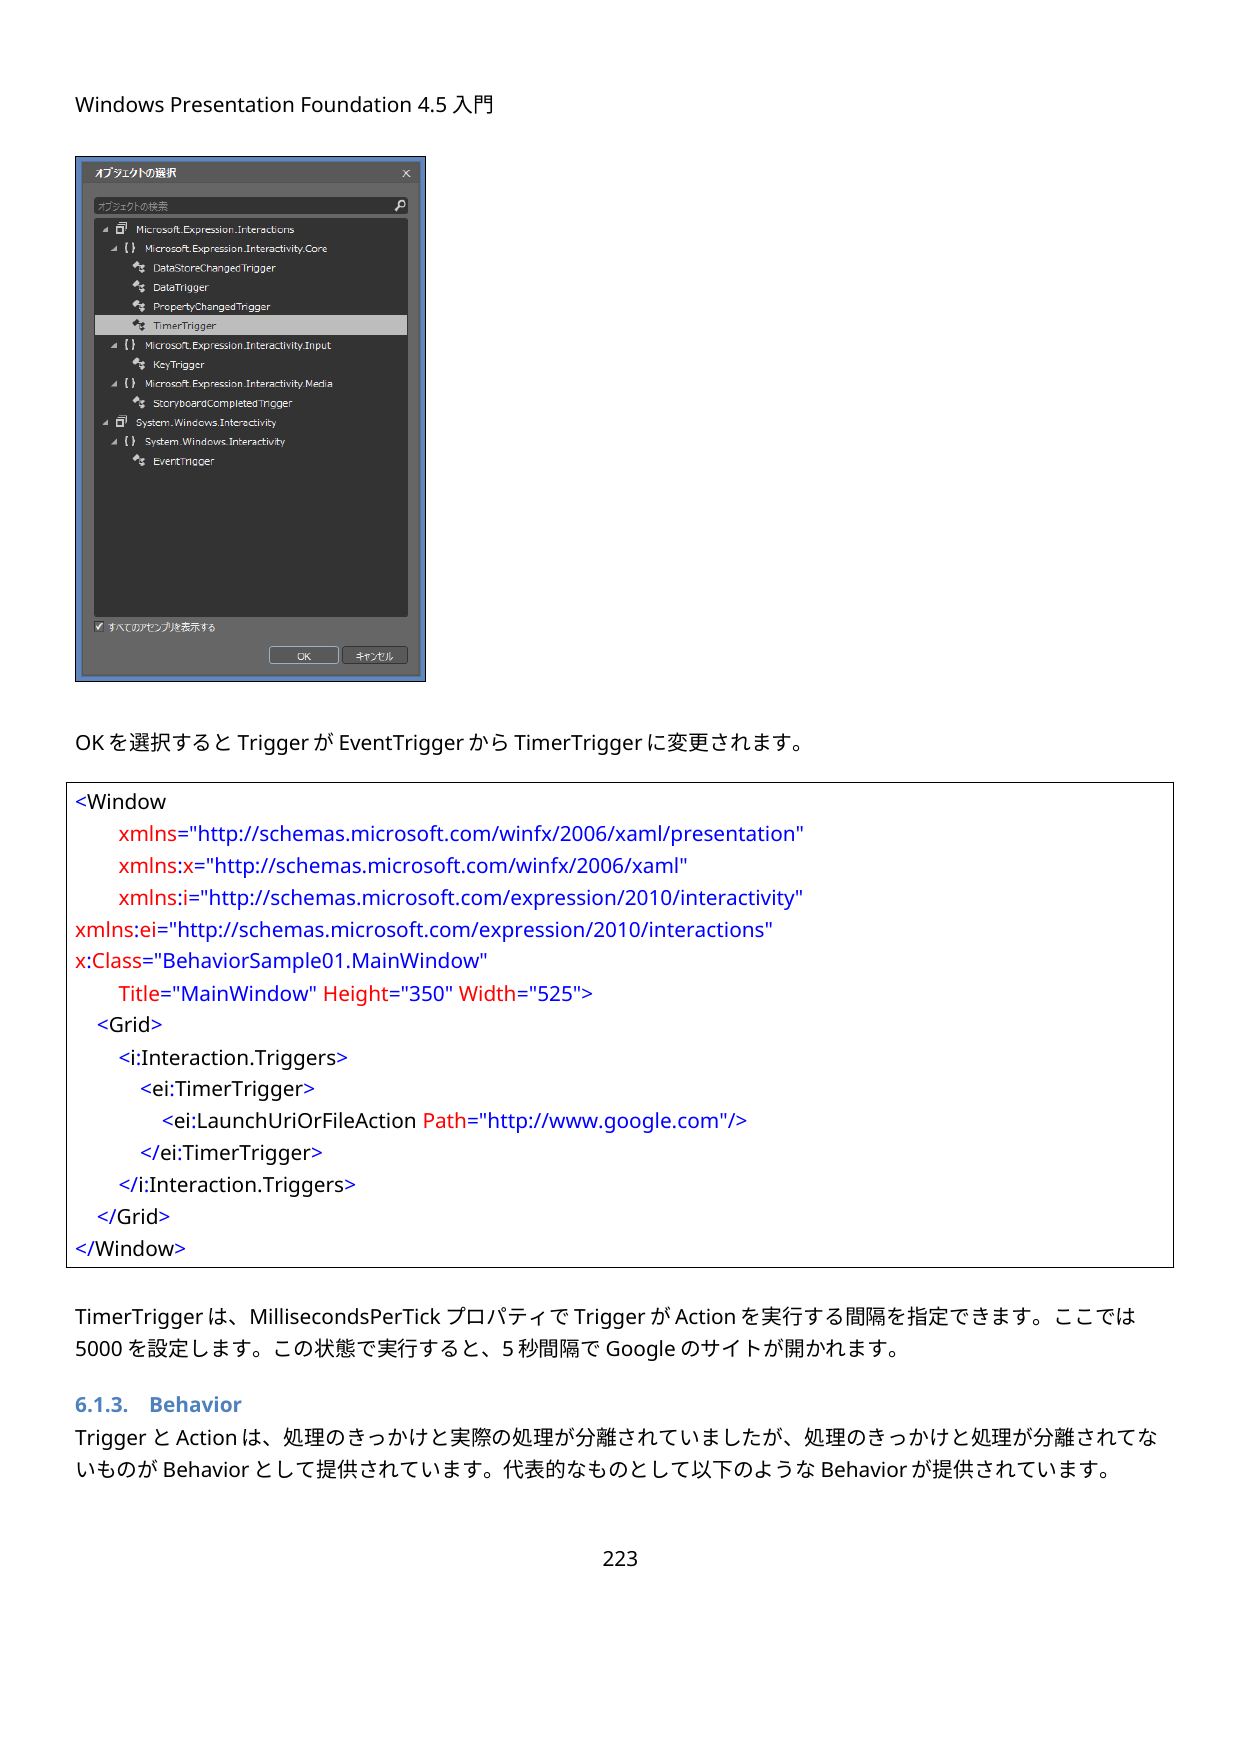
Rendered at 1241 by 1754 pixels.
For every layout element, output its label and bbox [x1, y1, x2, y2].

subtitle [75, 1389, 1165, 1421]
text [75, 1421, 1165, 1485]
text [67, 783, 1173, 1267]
picture [76, 157, 425, 681]
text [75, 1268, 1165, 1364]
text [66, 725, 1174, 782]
